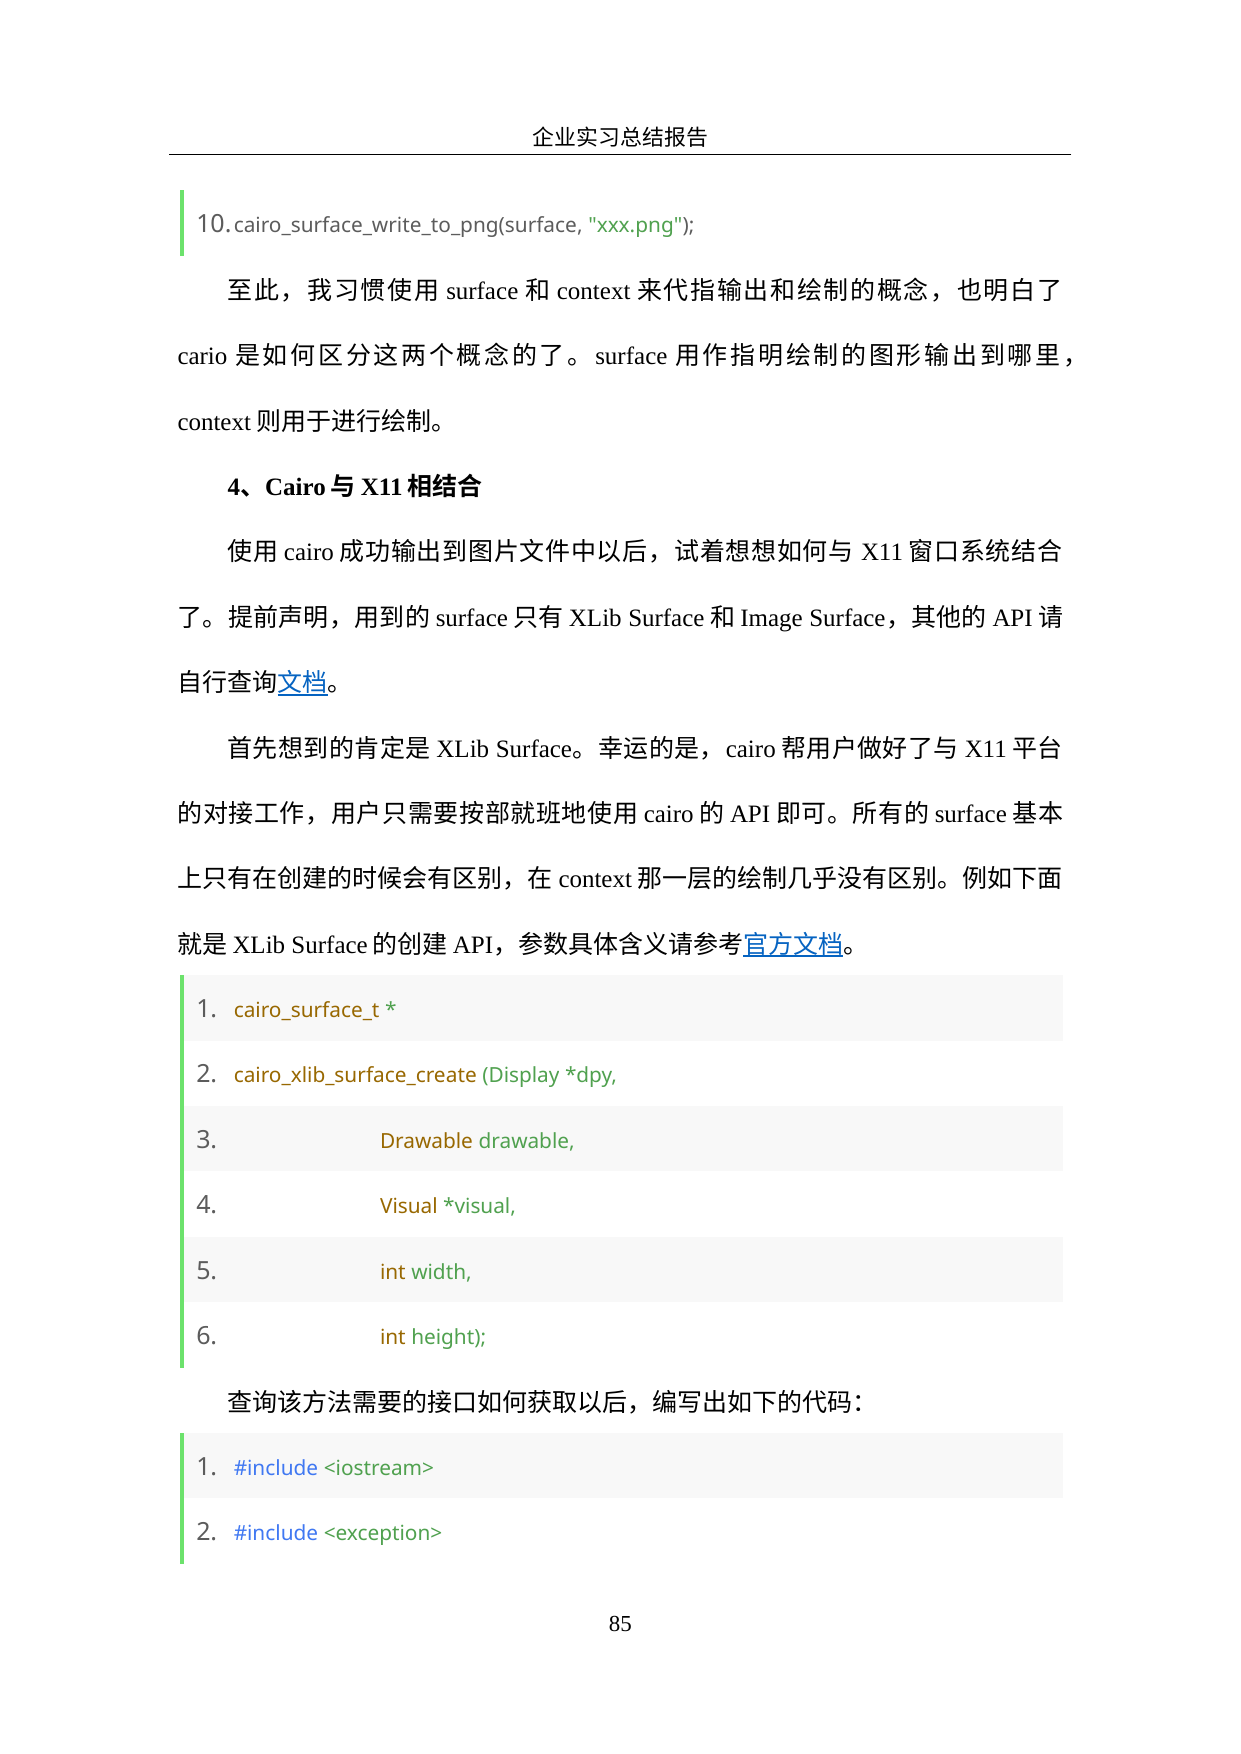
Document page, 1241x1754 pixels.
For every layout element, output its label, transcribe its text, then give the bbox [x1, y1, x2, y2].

list int width, [184, 1237, 1063, 1302]
list Drawable drawable, [184, 1106, 1063, 1171]
text 使用cairo成功输出到图片文件中以后，试着想想如何与X11窗口系统结合了。提前声明，用到的surface只有XLib Surface和Image Surface，其他的API请自行查询文档。 [177, 517, 1063, 713]
text 首先想到的肯定是XLib Surface。幸运的是，cairo帮用户做好了与X11平台的对接工作，用户只需要按部就班地使用cairo的API即可。所有的surface基本上只有在创建的时候会有区别，在context那一层的绘制几乎没有区别。例如下面就是XLib Surface的创建API，参数具体含义请参考官方文档。 [177, 713, 1063, 975]
list #include <iostream> [184, 1433, 1063, 1498]
list #include <exception> [184, 1498, 1063, 1564]
list int height); [184, 1302, 1063, 1368]
list Visual *visual, [184, 1171, 1063, 1237]
list cairo_surface_t * [184, 975, 1063, 1041]
list cairo_xlib_surface_create (Display *dpy, [184, 1041, 1063, 1106]
text 查询该方法需要的接口如何获取以后，编写出如下的代码： [177, 1368, 1063, 1433]
list cairo_surface_write_to_png(surface, "xxx.png"); [184, 190, 1063, 256]
text 至此，我习惯使用surface和context来代指输出和绘制的概念，也明白了cario是如何区分这两个概念的了。surface用作指明绘制的图形输出到哪里，context则用于进行绘制。 [177, 256, 1063, 452]
list 4、Cairo与X11相结合 [177, 452, 1063, 517]
